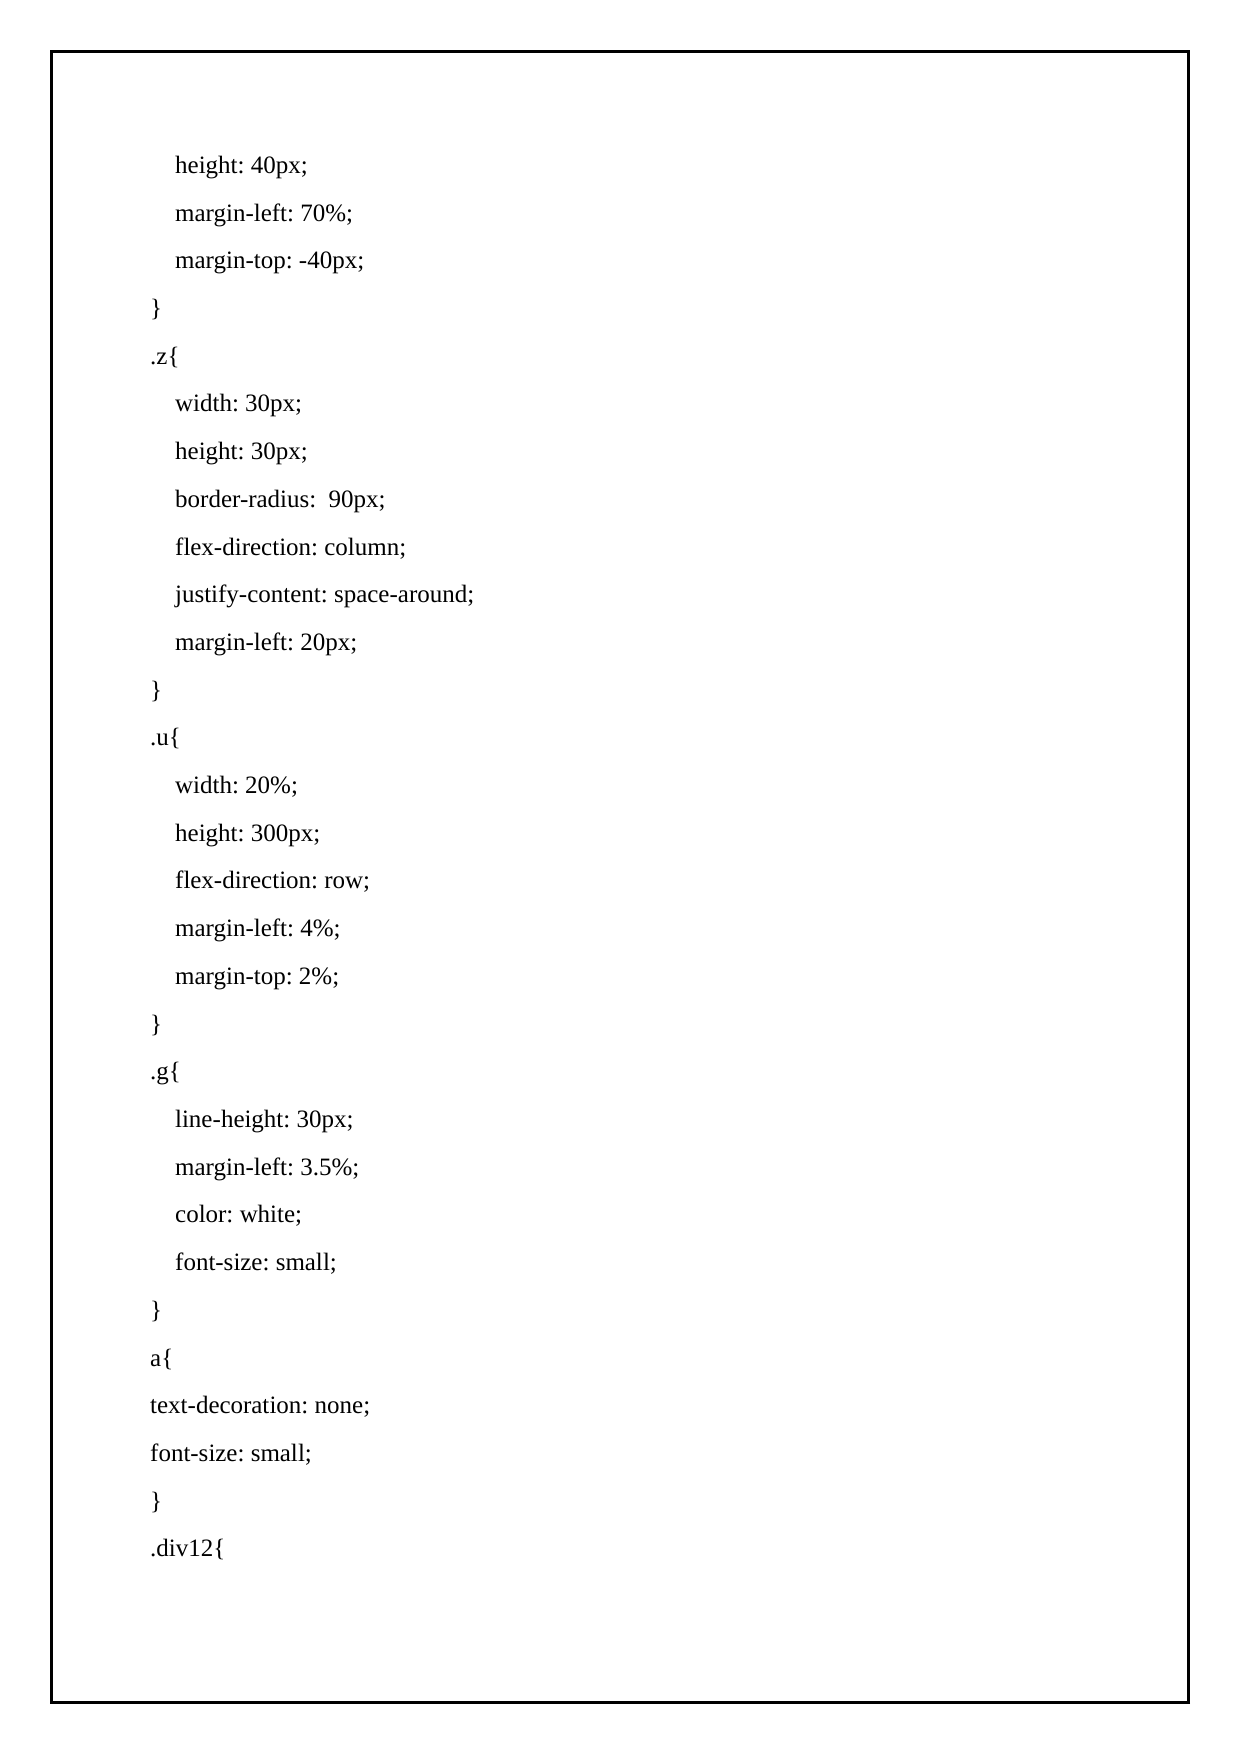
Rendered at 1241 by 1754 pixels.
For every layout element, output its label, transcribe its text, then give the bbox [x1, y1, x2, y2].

text .g{ [150, 1056, 1090, 1085]
text color: white; [150, 1199, 1090, 1228]
text width: 30px; [150, 388, 1090, 417]
text justify-content: space-around; [150, 579, 1090, 608]
text text-decoration: none; [150, 1390, 1090, 1419]
text .u{ [150, 722, 1090, 751]
text border-radius: 90px; [150, 484, 1090, 513]
text .z{ [150, 341, 1090, 369]
text margin-left: 4%; [150, 913, 1090, 942]
text line-height: 30px; [150, 1104, 1090, 1133]
text flex-direction: row; [150, 866, 1090, 894]
text height: 300px; [150, 818, 1090, 847]
text } [150, 1486, 1090, 1514]
text flex-direction: column; [150, 532, 1090, 560]
text } [150, 293, 1090, 322]
text } [150, 1009, 1090, 1037]
text font-size: small; [150, 1247, 1090, 1276]
text margin-left: 20px; [150, 627, 1090, 656]
text .div12{ [150, 1533, 1090, 1562]
text font-size: small; [150, 1438, 1090, 1467]
text height: 30px; [150, 436, 1090, 465]
text } [150, 1295, 1090, 1324]
text margin-top: 2%; [150, 961, 1090, 990]
text width: 20%; [150, 770, 1090, 799]
text margin-left: 70%; [150, 198, 1090, 226]
text a{ [150, 1343, 1090, 1371]
text margin-left: 3.5%; [150, 1152, 1090, 1181]
text height: 40px; [150, 150, 1090, 179]
text margin-top: -40px; [150, 245, 1090, 274]
text } [150, 675, 1090, 703]
